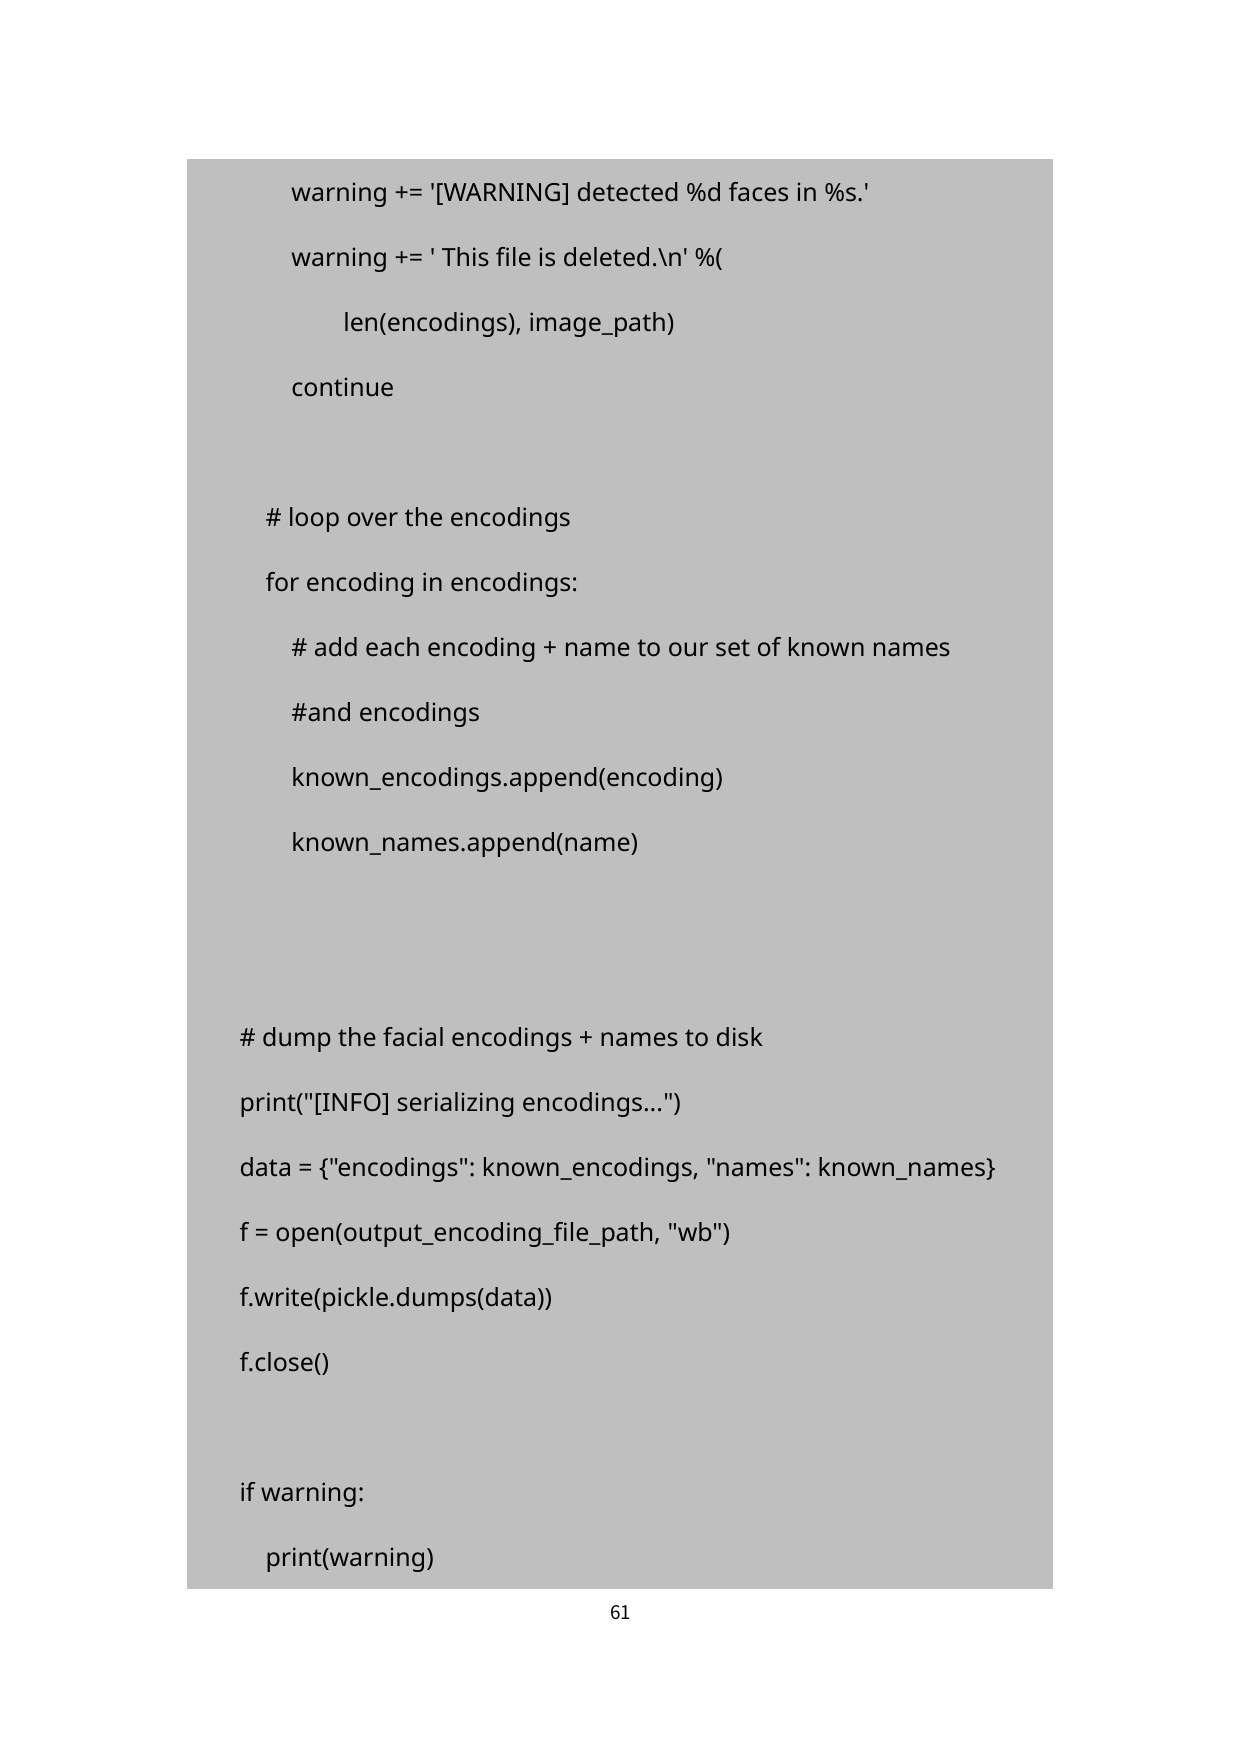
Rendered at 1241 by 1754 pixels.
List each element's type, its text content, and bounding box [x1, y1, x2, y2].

text known_encodings.append(encoding) [187, 744, 1053, 809]
text f.close() [187, 1329, 1053, 1394]
text f = open(output_encoding_file_path, "wb") [187, 1199, 1053, 1264]
text warning += ' This file is deleted.\n' %( [187, 224, 1053, 289]
text # dump the facial encodings + names to disk [187, 1004, 1053, 1069]
text known_names.append(name) [187, 809, 1053, 874]
text # loop over the encodings [187, 484, 1053, 549]
text f.write(pickle.dumps(data)) [187, 1264, 1053, 1329]
text print("[INFO] serializing encodings...") [187, 1069, 1053, 1134]
text for encoding in encodings: [187, 549, 1053, 614]
text print(warning) [187, 1524, 1053, 1589]
text # add each encoding + name to our set of known names [187, 614, 1053, 679]
text continue [187, 354, 1053, 419]
text if warning: [187, 1459, 1053, 1524]
text warning += '[WARNING] detected %d faces in %s.' [187, 159, 1053, 224]
text #and encodings [187, 679, 1053, 744]
text data = {"encodings": known_encodings, "names": known_names} [187, 1134, 1053, 1199]
text len(encodings), image_path) [187, 289, 1053, 354]
